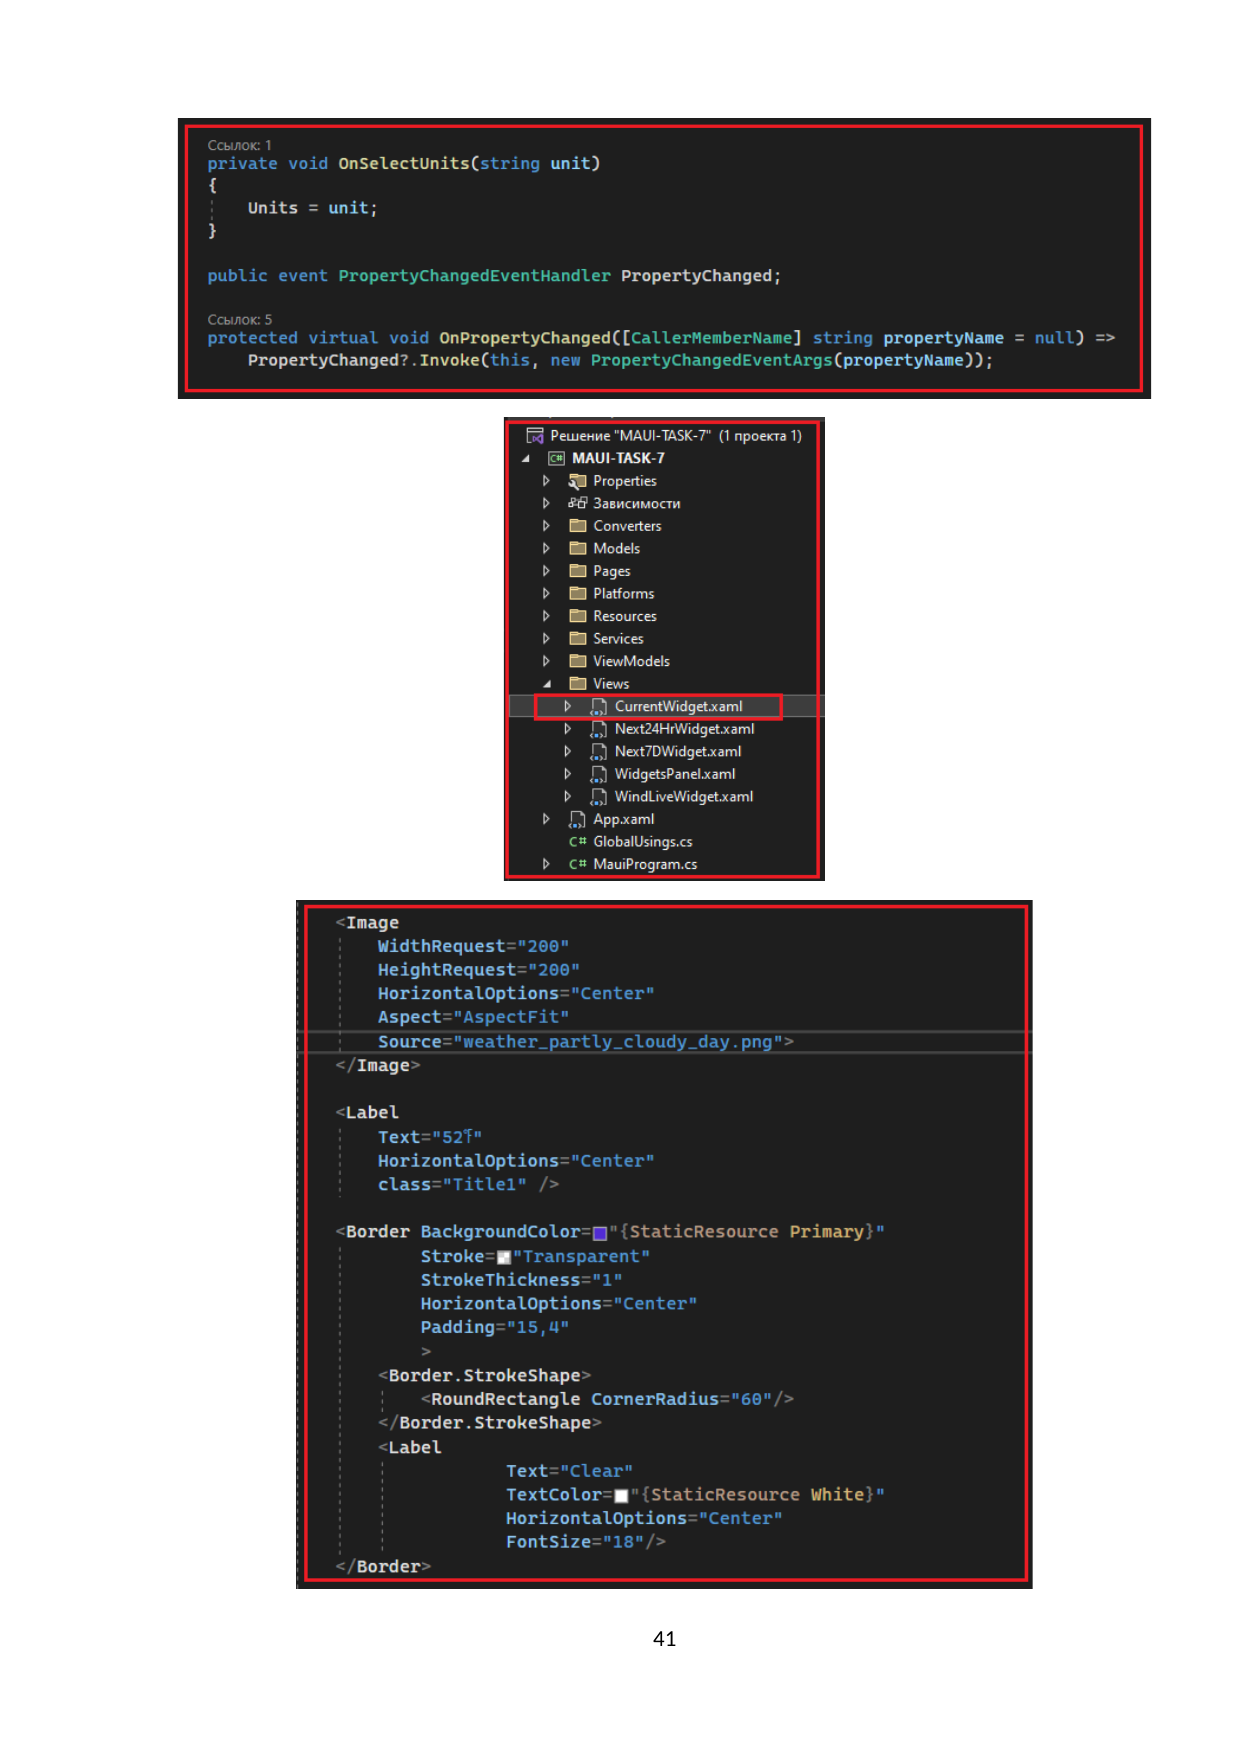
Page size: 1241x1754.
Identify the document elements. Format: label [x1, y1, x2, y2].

picture [177, 118, 1152, 399]
picture [503, 417, 825, 881]
picture [296, 900, 1033, 1589]
